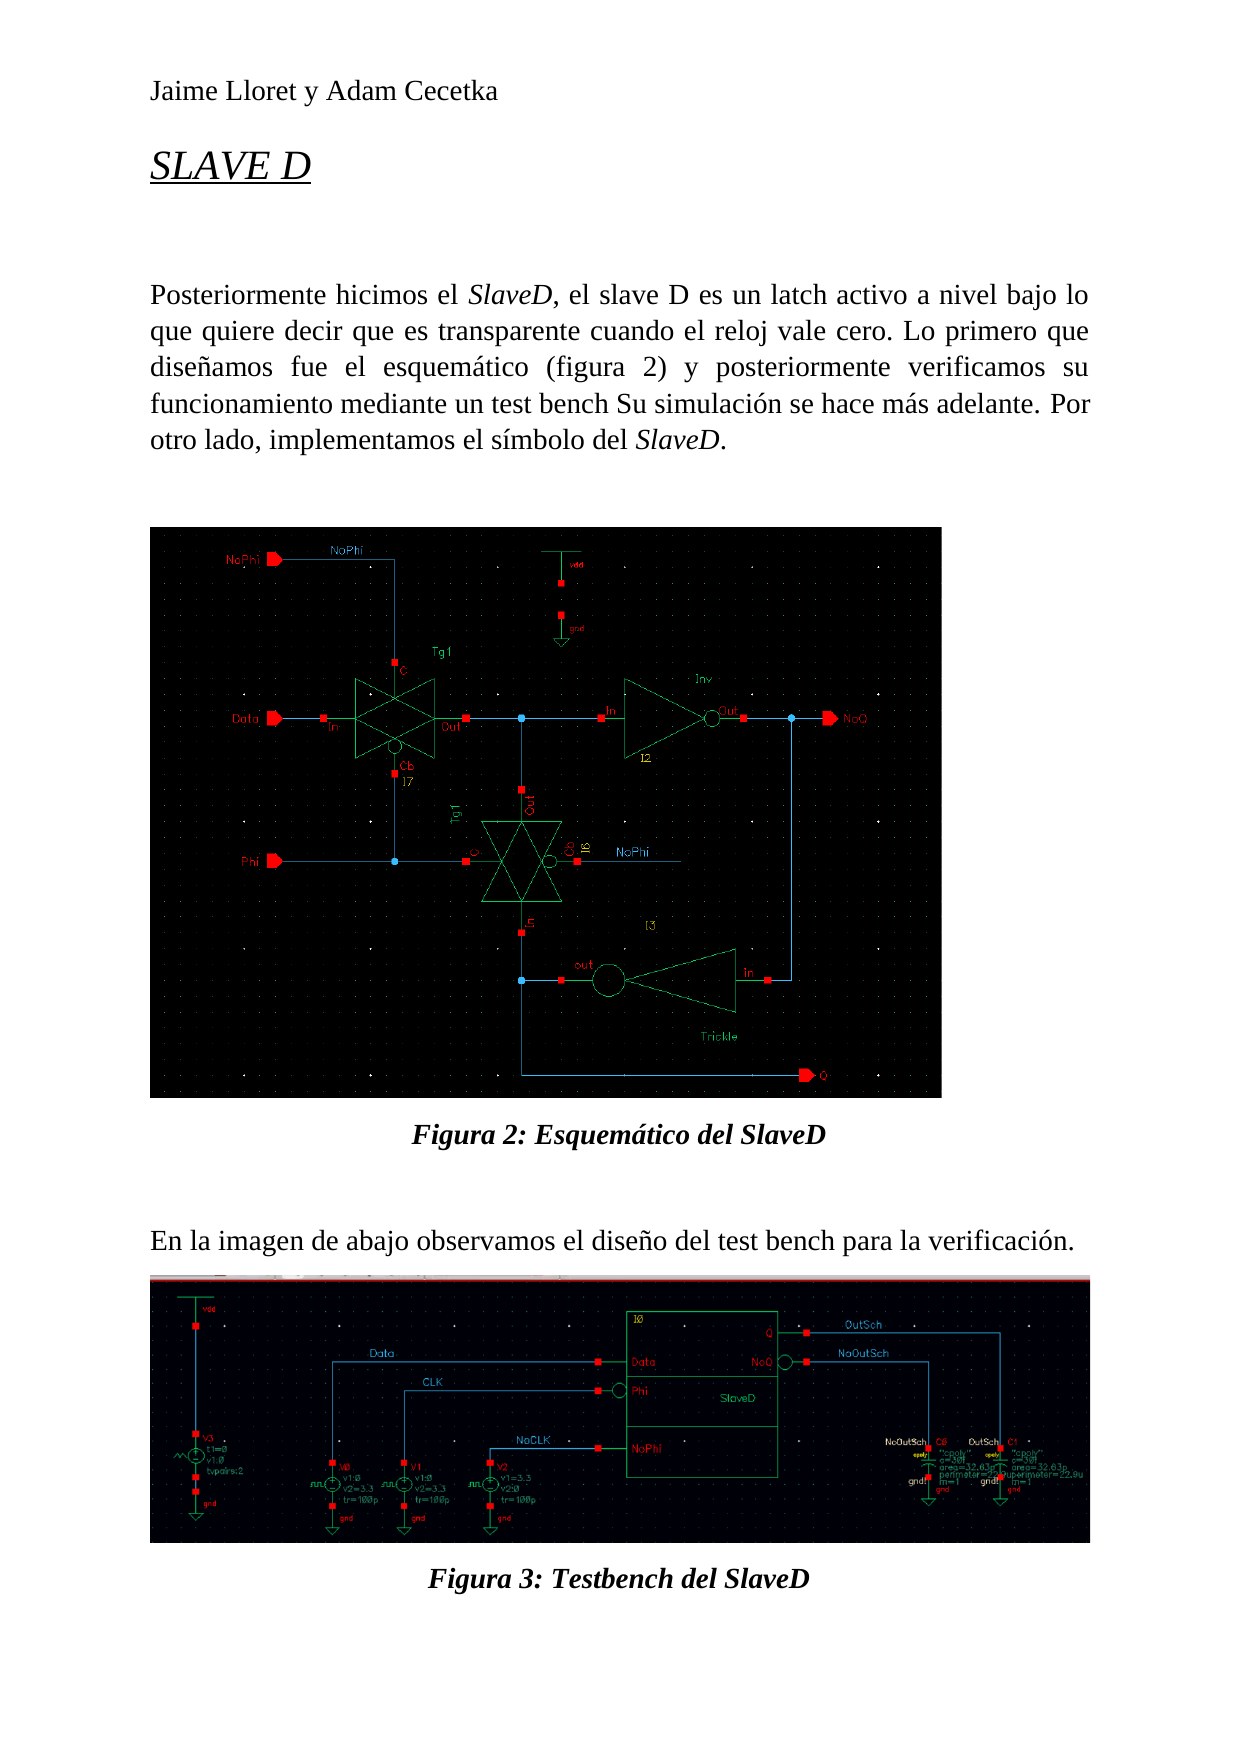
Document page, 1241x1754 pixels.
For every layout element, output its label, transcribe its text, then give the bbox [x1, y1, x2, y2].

text En la imagen de abajo observamos el diseño del test bench para la verificación. [150, 1223, 1090, 1256]
text SLAVE D [150, 141, 1090, 188]
picture [150, 1275, 1091, 1543]
picture [150, 527, 942, 1098]
text Figura 3: Testbench del SlaveD [150, 1562, 1090, 1595]
text Figura 2: Esquemático del SlaveD [150, 1117, 1090, 1151]
text Posteriormente hicimos el SlaveD, el slave D es un latch activo a nivel bajo lo que quiere decir que es transparente cuando el reloj vale cero. Lo primero que diseñamos fue el esquemático (figura 2) y posteriormente verificamos su funcionamiento mediante un test bench Su simulación se hace más adelante. Por otro lado, implementamos el símbolo del SlaveD. [150, 277, 1090, 455]
